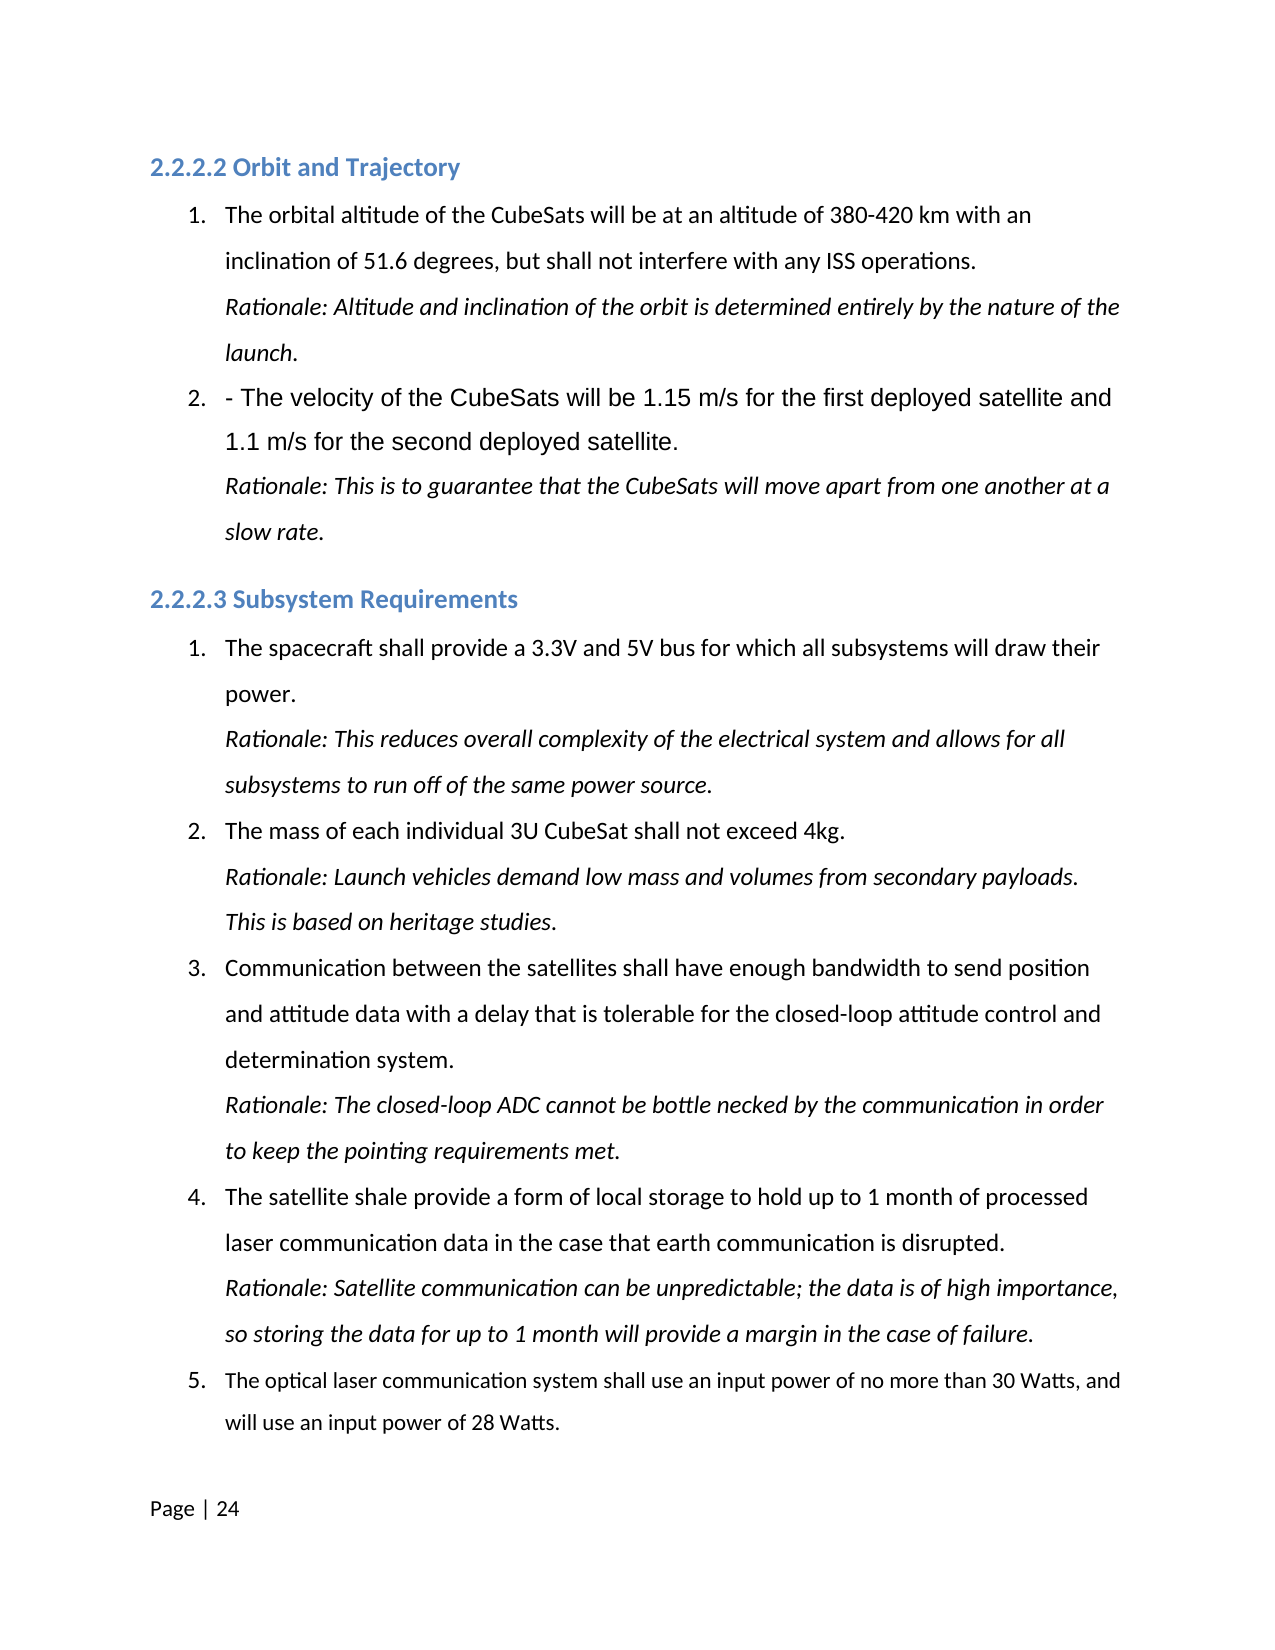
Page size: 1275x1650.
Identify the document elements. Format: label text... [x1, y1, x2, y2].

list Rationale: This reduces overall complexity of the electrical system and allows for all subsystems to run off of the same power source. [225, 724, 1125, 800]
subtitle 2.2.2.3 Subsystem Requirements [150, 583, 1125, 616]
list Communication between the satellites shall have enough bandwidth to send position and attitude data with a delay that is tolerable for the closed-loop attitude control and determination system. [187, 952, 1125, 1074]
list The mass of each individual 3U CubeSat shall not exceed 4kg. [187, 815, 1125, 846]
list The orbital altitude of the CubeSats will be at an altitude of 380-420 km with an inclination of 51.6 degrees, but shall not interfere with any ISS operations. [187, 199, 1125, 276]
subtitle 2.2.2.2 Orbit and Trajectory [150, 150, 1125, 183]
text Rationale: This is to guarantee that the CubeSats will move apart from one another at a slow rate. [225, 470, 1125, 547]
list The optical laser communication system shall use an input power of no more than 30 Watts, and will use an input power of 28 Watts. [187, 1364, 1125, 1436]
list The spacecraft shall provide a 3.3V and 5V bus for which all subsystems will draw their power. [187, 632, 1125, 708]
list Rationale: Satellite communication can be unpredictable; the data is of high importance, so storing the data for up to 1 month will provide a margin in the case of failure. [225, 1272, 1125, 1349]
list The satellite shale provide a form of local storage to hold up to 1 month of processed laser communication data in the case that earth communication is disrupted. [187, 1181, 1125, 1257]
list Rationale: Launch vehicles demand low mass and volumes from secondary payloads. This is based on heritage studies. [225, 861, 1125, 937]
list - The velocity of the CubeSats will be 1.15 m/s for the first deployed satellite and 1.1 m/s for the second deployed satellite. [187, 382, 1125, 456]
text Rationale: Altitude and inclination of the orbit is determined entirely by the nature of the launch. [225, 291, 1125, 367]
list Rationale: The closed-loop ADC cannot be bottle necked by the communication in order to keep the pointing requirements met. [225, 1089, 1125, 1166]
